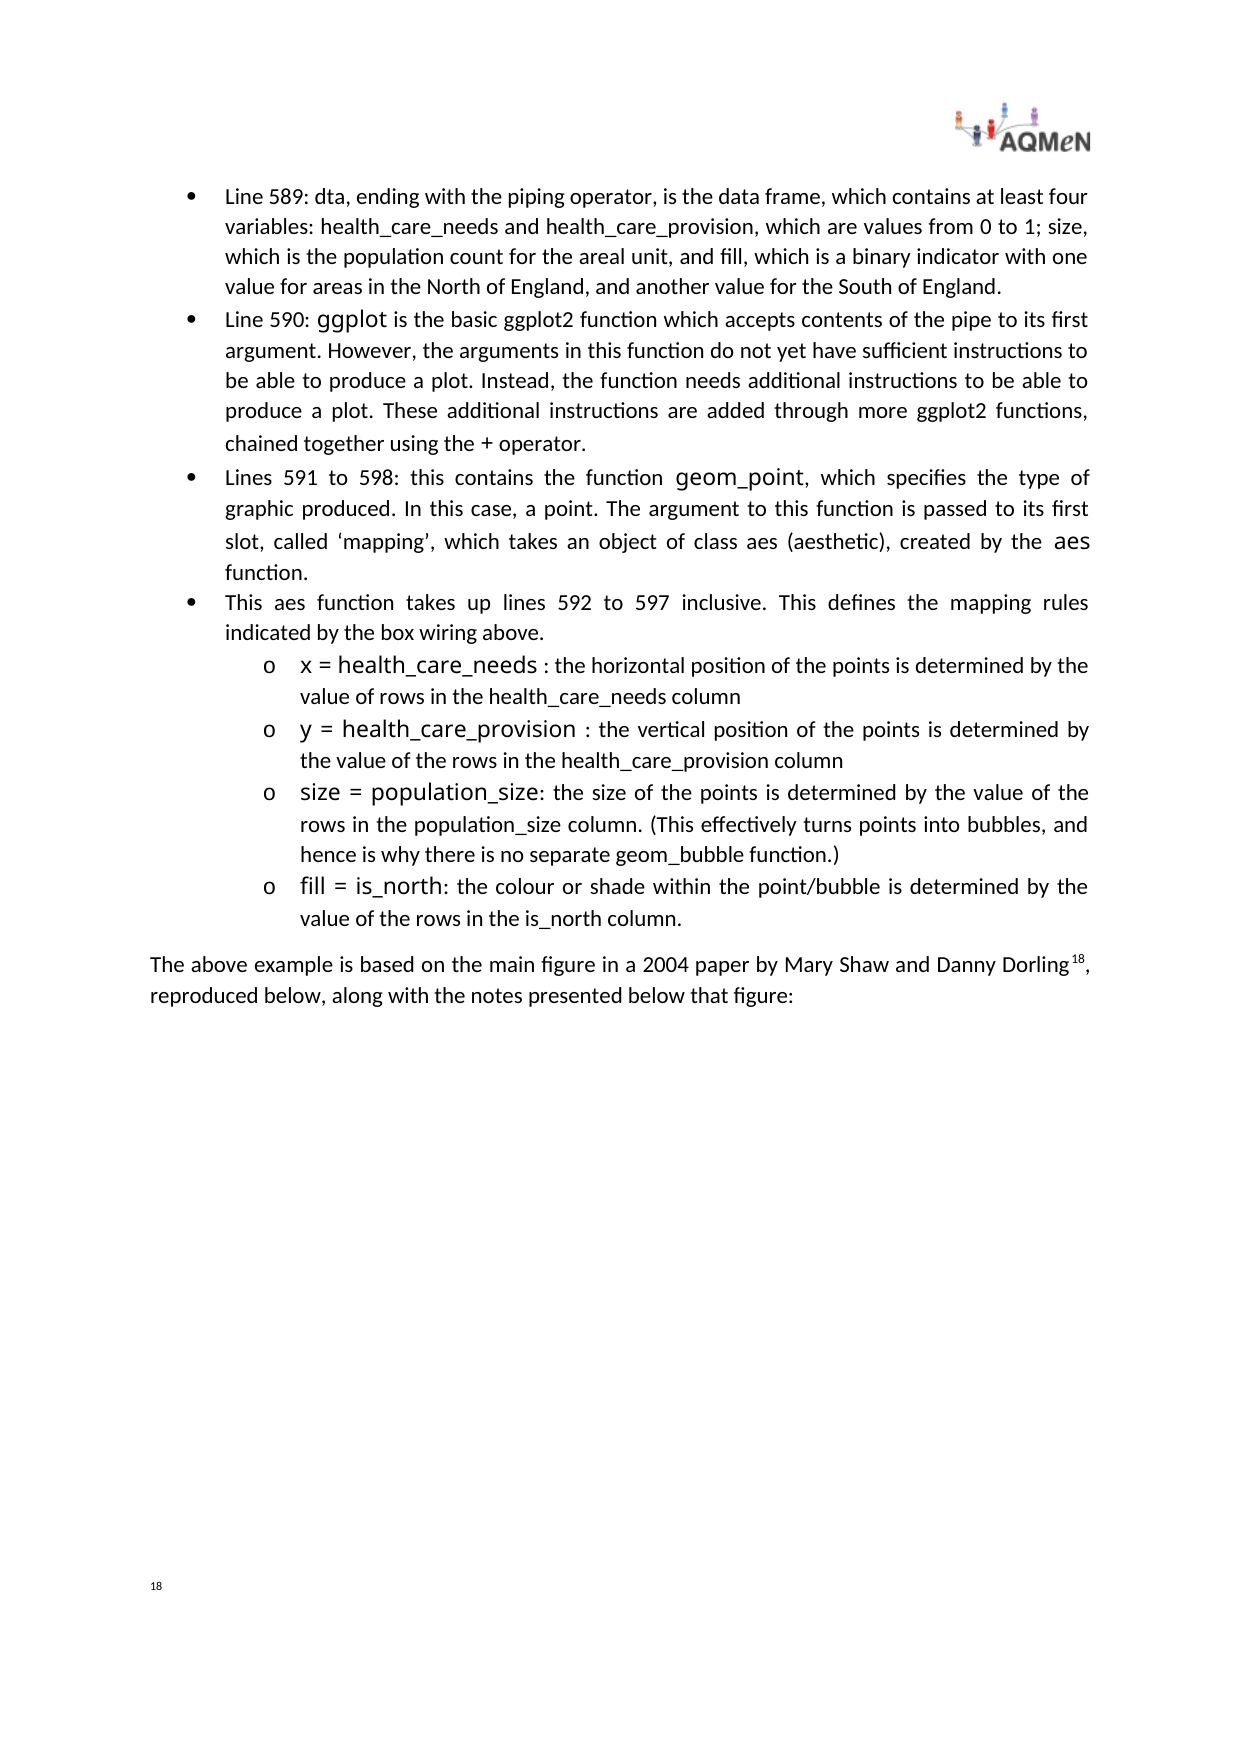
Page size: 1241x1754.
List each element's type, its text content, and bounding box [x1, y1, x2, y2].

list fill = is_north: the colour or shade within the point/bubble is determined by the value of the rows in the is_north column. [262, 870, 1090, 932]
list Line 589: dta, ending with the piping operator, is the data frame, which contains at least four variables: health_care_needs and health_care_provision, which are values from 0 to 1; size, which is the population count for the areal unit, and fill, which is a binary indicator with one value for areas in the North of England, and another value for the South of England. [187, 182, 1090, 300]
list x = health_care_needs : the horizontal position of the points is determined by the value of rows in the health_care_needs column [262, 649, 1090, 710]
list This aes function takes up lines 592 to 597 inclusive. This defines the mapping rules indicated by the box wiring above. [187, 588, 1090, 647]
text The above example is based on the main figure in a 2004 paper by Mary Shaw and Danny Dorling, reproduced below, along with the notes presented below that figure: [150, 951, 1090, 1009]
list size = population_size: the size of the points is determined by the value of the rows in the population_size column. (This effectively turns points into bubbles, and hence is why there is no separate geom_bubble function.) [262, 776, 1090, 868]
picture [955, 73, 1091, 182]
list Line 590: ggplot is the basic ggplot2 function which accepts contents of the pipe to its first argument. However, the arguments in this function do not yet have sufficient instructions to be able to produce a plot. Instead, the function needs additional instructions to be able to produce a plot. These additional instructions are added through more ggplot2 functions, chained together using the + operator. [187, 303, 1090, 458]
list Lines 591 to 598: this contains the function geom_point, which specifies the type of graphic produced. In this case, a point. The argument to this function is passed to its first slot, called ‘mapping’, which takes an object of class aes (aesthetic), created by the aes function. [187, 461, 1090, 586]
list y = health_care_provision : the vertical position of the points is determined by the value of the rows in the health_care_provision column [262, 712, 1090, 774]
